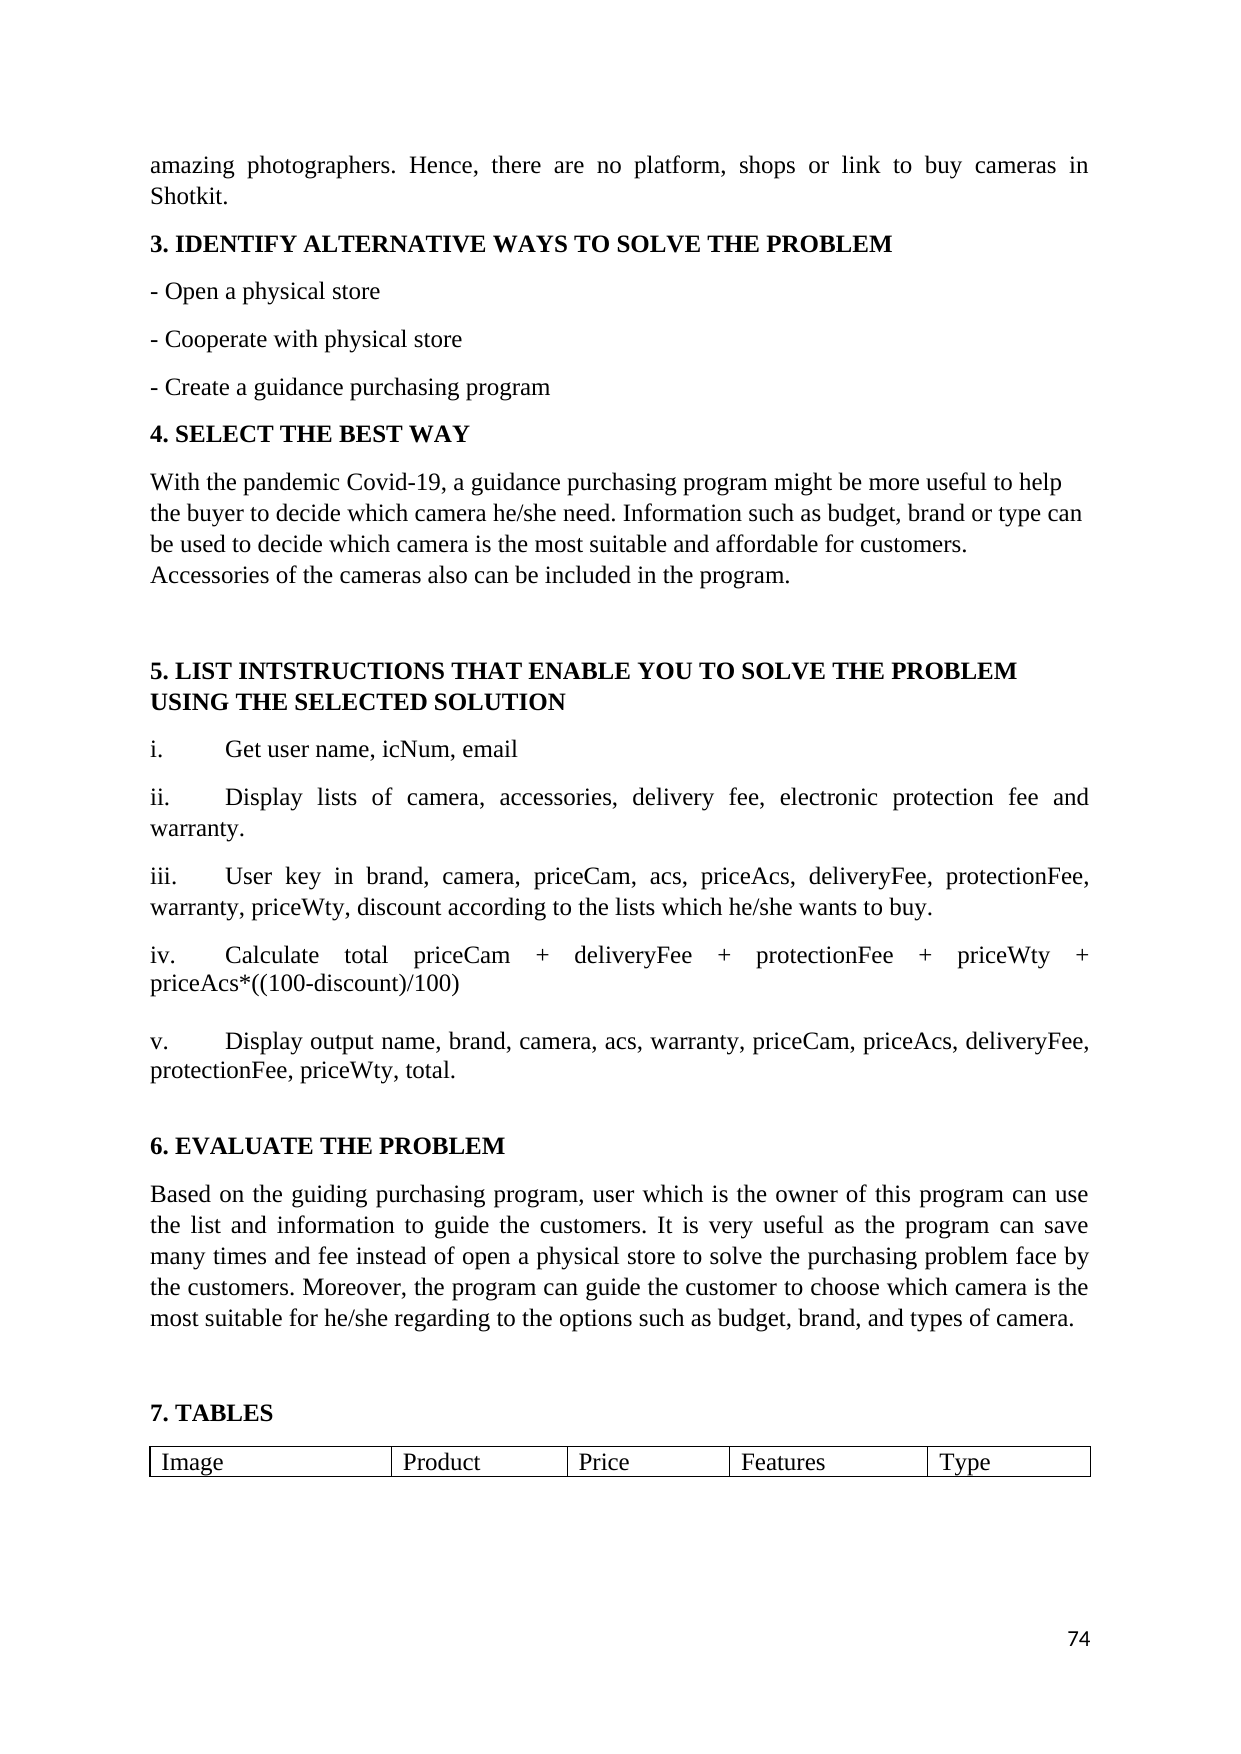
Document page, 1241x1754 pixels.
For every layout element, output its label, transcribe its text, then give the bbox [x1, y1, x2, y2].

text i. Get user name, icNum, email [150, 734, 1090, 763]
table_header Product [392, 1447, 567, 1476]
text 4. SELECT THE BEST WAY [150, 419, 1090, 448]
text ii. Display lists of camera, accessories, delivery fee, electronic protection fee and warranty. [150, 782, 1090, 842]
text - Create a guidance purchasing program [150, 372, 1090, 401]
text iii. User key in brand, camera, priceCam, acs, priceAcs, deliveryFee, protectionFee, warranty, priceWty, discount according to the lists which he/she wants to buy. [150, 861, 1090, 921]
text iv. Calculate total priceCam + deliveryFee + protectionFee + priceWty + priceAcs*((100-discount)/100) [150, 940, 1090, 997]
text - Open a physical store [150, 276, 1090, 305]
text 7. TABLES [150, 1398, 1090, 1427]
table_header Features [730, 1447, 927, 1476]
text With the pandemic Covid-19, a guidance purchasing program might be more useful to help the buyer to decide which camera he/she need. Information such as budget, brand or type can be used to decide which camera is the most suitable and affordable for customers. Accessories of the cameras also can be included in the program. [150, 467, 1090, 589]
text v. Display output name, brand, camera, acs, warranty, priceCam, priceAcs, deliveryFee, protectionFee, priceWty, total. [150, 1026, 1090, 1083]
text Based on the guiding purchasing program, user which is the owner of this program can use the list and information to guide the customers. It is very useful as the program can save many times and fee instead of open a physical store to solve the purchasing problem face by the customers. Moreover, the program can guide the customer to choose which camera is the most suitable for he/she regarding to the options such as budget, brand, and types of camera. [150, 1179, 1090, 1332]
table_header Price [568, 1447, 729, 1476]
text 6. EVALUATE THE PROBLEM [150, 1131, 1090, 1160]
table_header Type [928, 1447, 1090, 1476]
table_header Image [151, 1447, 391, 1476]
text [150, 150, 1090, 210]
text 3. IDENTIFY ALTERNATIVE WAYS TO SOLVE THE PROBLEM [150, 229, 1090, 257]
text 5. LIST INTSTRUCTIONS THAT ENABLE YOU TO SOLVE THE PROBLEM USING THE SELECTED SOLUTION [150, 656, 1090, 716]
text - Cooperate with physical store [150, 324, 1090, 353]
